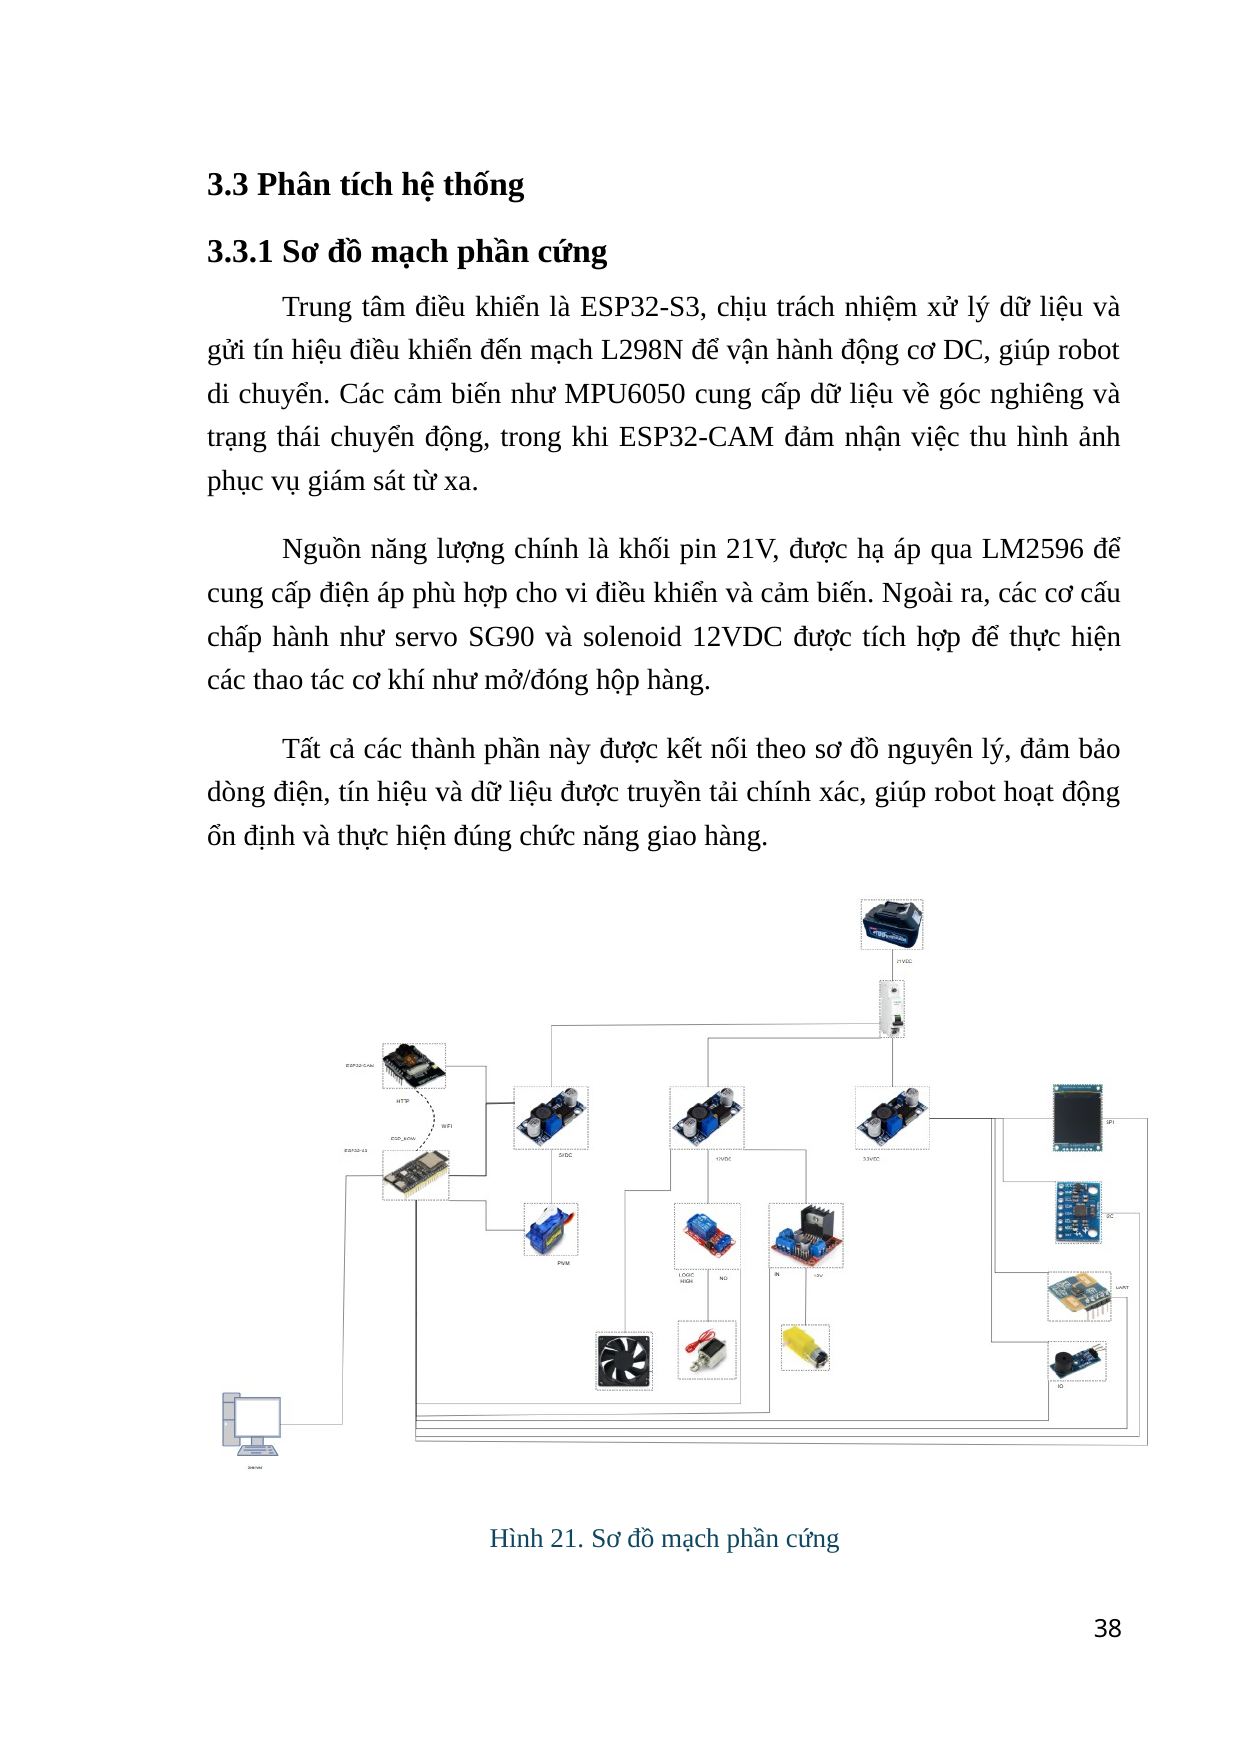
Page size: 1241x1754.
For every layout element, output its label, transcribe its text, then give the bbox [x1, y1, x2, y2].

subtitle Hình 21. Sơ đồ mạch phần cứng [207, 1522, 1122, 1553]
text Tất cả các thành phần này được kết nối theo sơ đồ nguyên lý, đảm bảo dòng điện, tín hiệu và dữ liệu được truyền tải chính xác, giúp robot hoạt động ổn định và thực hiện đúng chức năng giao hàng. [207, 731, 1122, 851]
text Trung tâm điều khiển là ESP32-S3, chịu trách nhiệm xử lý dữ liệu và gửi tín hiệu điều khiển đến mạch L298N để vận hành động cơ DC, giúp robot di chuyển. Các cảm biến như MPU6050 cung cấp dữ liệu về góc nghiêng và trạng thái chuyển động, trong khi ESP32-CAM đảm nhận việc thu hình ảnh phục vụ giám sát từ xa. [207, 289, 1122, 497]
picture [206, 886, 1160, 1488]
text Nguồn năng lượng chính là khối pin 21V, được hạ áp qua LM2596 để cung cấp điện áp phù hợp cho vi điều khiển và cảm biến. Ngoài ra, các cơ cấu chấp hành như servo SG90 và solenoid 12VDC được tích hợp để thực hiện các thao tác cơ khí như mở/đóng hộp hàng. [207, 532, 1122, 696]
subtitle 3.3.1 Sơ đồ mạch phần cứng [207, 231, 1122, 269]
subtitle 3.3 Phân tích hệ thống [207, 164, 1122, 203]
